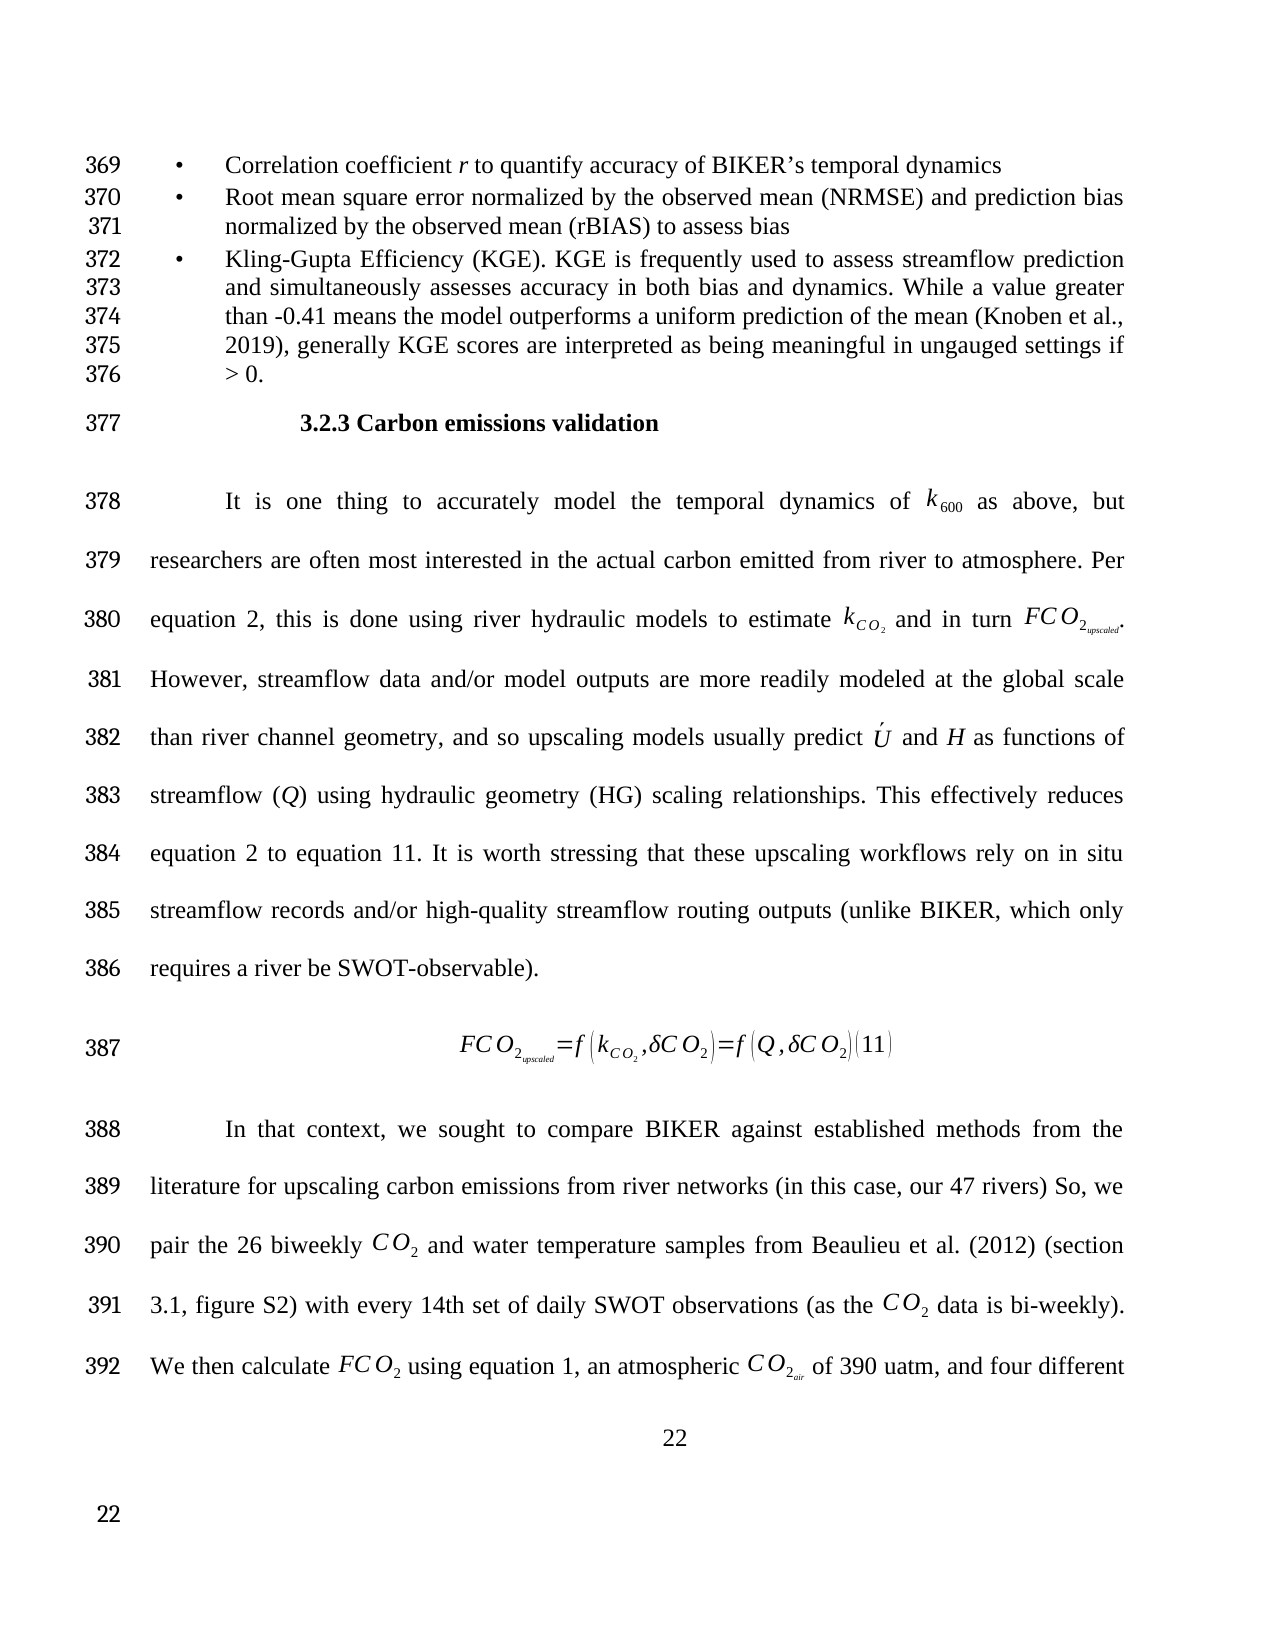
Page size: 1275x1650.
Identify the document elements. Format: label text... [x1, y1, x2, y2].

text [150, 1114, 1125, 1383]
list Correlation coefficient r to quantify accuracy of BIKER’s temporal dynamics [175, 150, 1125, 179]
text It is one thing to accurately model the temporal dynamics of as above, but researchers are often most interested in the actual carbon emitted from river to atmosphere. Per equation 2, this is done using river hydraulic models to estimate and in turn . However, streamflow data and/or model outputs are more readily modeled at the global scale than river channel geometry, and so upscaling models usually predict and H as functions of streamflow (Q) using hydraulic geometry (HG) scaling relationships. This effectively reduces equation 2 to equation 11. It is worth stressing that these upscaling workflows rely on in situ streamflow records and/or high-quality streamflow routing outputs (unlike BIKER, which only requires a river be SWOT-observable). [150, 484, 1125, 982]
list Kling-Gupta Efficiency (KGE). KGE is frequently used to assess streamflow prediction and simultaneously assesses accuracy in both bias and dynamics. While a value greater than -0.41 means the model outperforms a uniform prediction of the mean (Knoben et al., 2019), generally KGE scores are interpreted as being meaningful in ungauged settings if > 0. [175, 244, 1125, 387]
list Root mean square error normalized by the observed mean (NRMSE) and prediction bias normalized by the observed mean (rBIAS) to assess bias [175, 182, 1125, 240]
subtitle 3.2.3 Carbon emissions validation [225, 408, 1125, 437]
